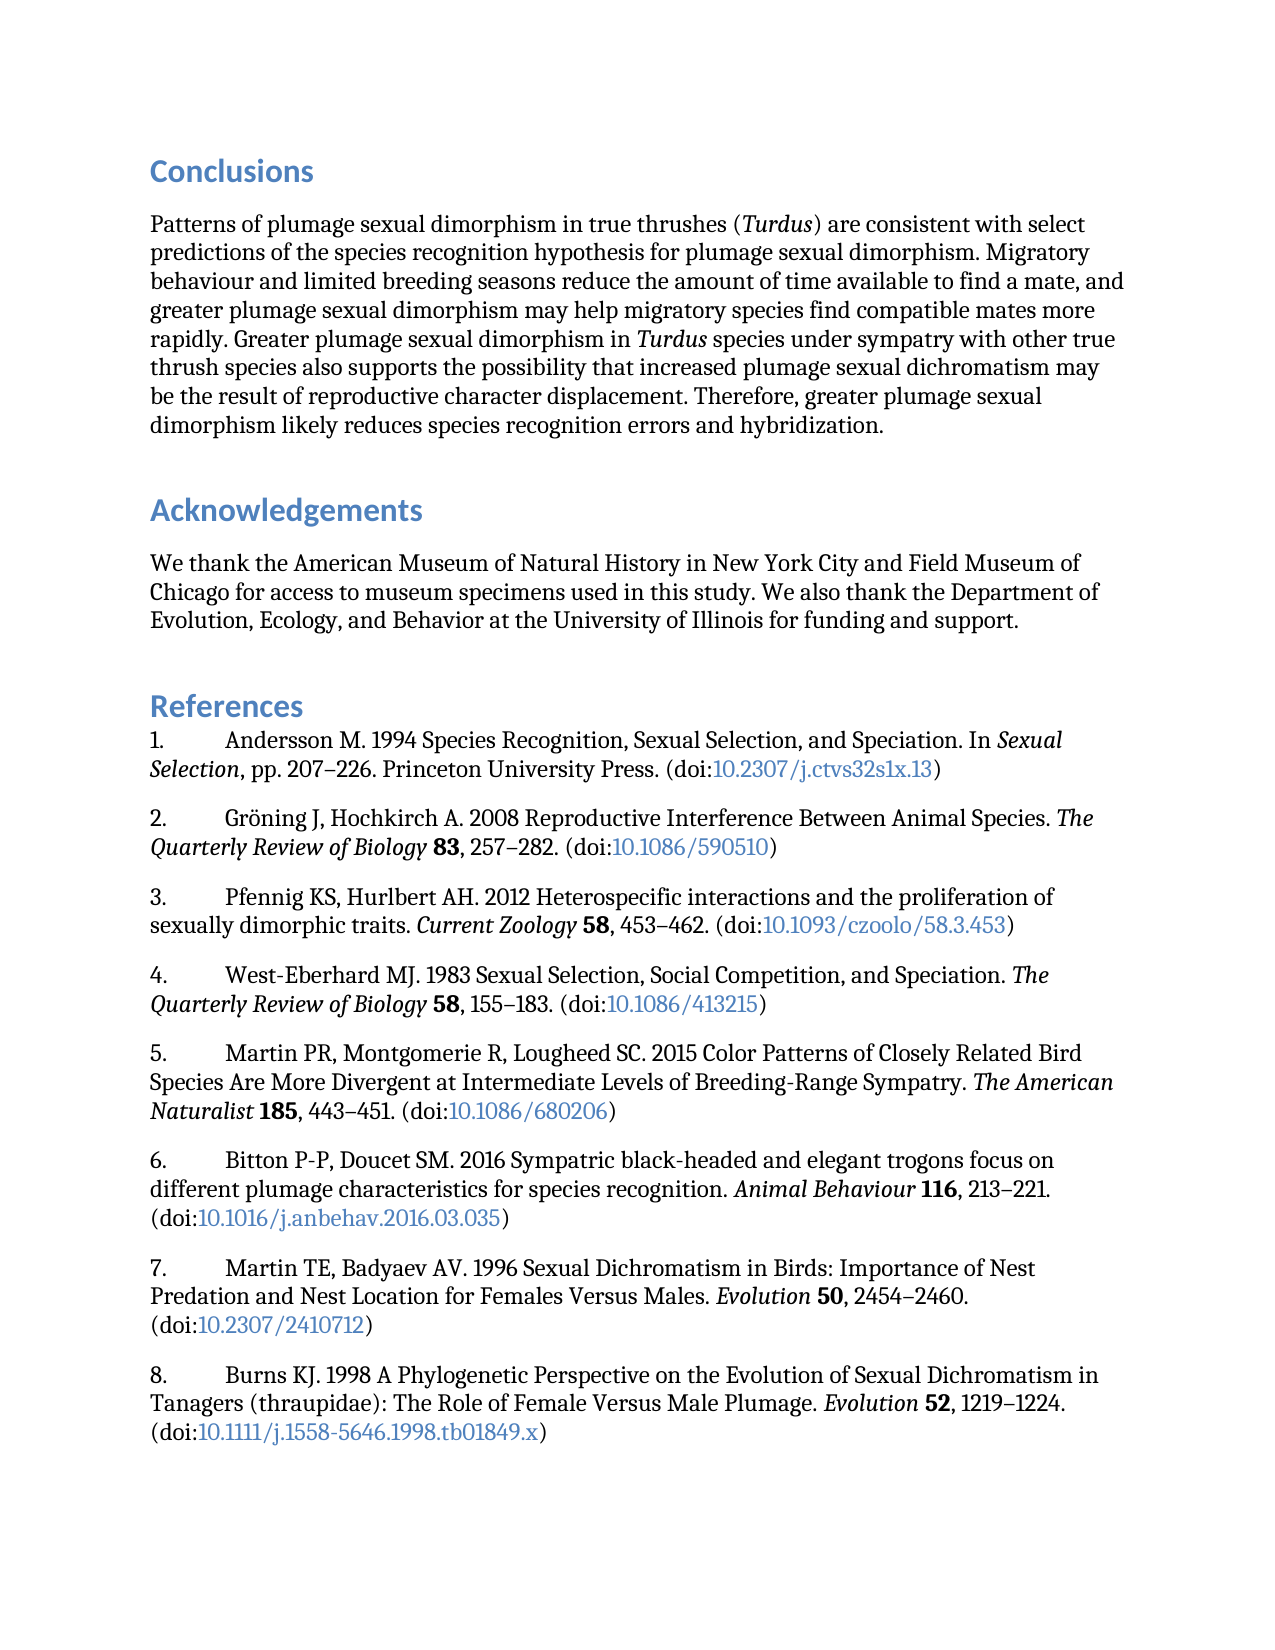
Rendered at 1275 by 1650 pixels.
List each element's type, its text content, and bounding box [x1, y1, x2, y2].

text 1. Andersson M. 1994 Species Recognition, Sexual Selection, and Speciation. In Sexual Selection, pp. 207–226. Princeton University Press. (doi:10.2307/j.ctvs32s1x.13) [150, 726, 1125, 783]
subtitle References [150, 685, 1125, 726]
subtitle Conclusions [150, 150, 1125, 191]
text 3. Pfennig KS, Hurlbert AH. 2012 Heterospecific interactions and the proliferation of sexually dimorphic traits. Current Zoology 58, 453–462. (doi:10.1093/czoolo/58.3.453) [150, 883, 1125, 940]
text 7. Martin TE, Badyaev AV. 1996 Sexual Dichromatism in Birds: Importance of Nest Predation and Nest Location for Females Versus Males. Evolution 50, 2454–2460. (doi:10.2307/2410712) [150, 1253, 1125, 1340]
text Patterns of plumage sexual dimorphism in true thrushes (Turdus) are consistent with select predictions of the species recognition hypothesis for plumage sexual dimorphism. Migratory behaviour and limited breeding seasons reduce the amount of time available to find a mate, and greater plumage sexual dimorphism may help migratory species find compatible mates more rapidly. Greater plumage sexual dimorphism in Turdus species under sympatry with other true thrush species also supports the possibility that increased plumage sexual dichromatism may be the result of reproductive character displacement. Therefore, greater plumage sexual dimorphism likely reduces species recognition errors and hybridization. [150, 209, 1125, 439]
text 5. Martin PR, Montgomerie R, Lougheed SC. 2015 Color Patterns of Closely Related Bird Species Are More Divergent at Intermediate Levels of Breeding-Range Sympatry. The American Naturalist 185, 443–451. (doi:10.1086/680206) [150, 1039, 1125, 1126]
text 6. Bitton P-P, Doucet SM. 2016 Sympatric black-headed and elegant trogons focus on different plumage characteristics for species recognition. Animal Behaviour 116, 213–221. (doi:10.1016/j.anbehav.2016.03.035) [150, 1146, 1125, 1233]
subtitle Acknowledgements [150, 489, 1125, 530]
text 4. West-Eberhard MJ. 1983 Sexual Selection, Social Competition, and Speciation. The Quarterly Review of Biology 58, 155–183. (doi:10.1086/413215) [150, 961, 1125, 1018]
text We thank the American Museum of Natural History in New York City and Field Museum of Chicago for access to museum specimens used in this study. We also thank the Department of Evolution, Ecology, and Behavior at the University of Illinois for funding and support. [150, 549, 1125, 635]
text 2. Gröning J, Hochkirch A. 2008 Reproductive Interference Between Animal Species. The Quarterly Review of Biology 83, 257–282. (doi:10.1086/590510) [150, 804, 1125, 862]
text 8. Burns KJ. 1998 A Phylogenetic Perspective on the Evolution of Sexual Dichromatism in Tanagers (thraupidae): The Role of Female Versus Male Plumage. Evolution 52, 1219–1224. (doi:10.1111/j.1558-5646.1998.tb01849.x) [150, 1361, 1125, 1447]
